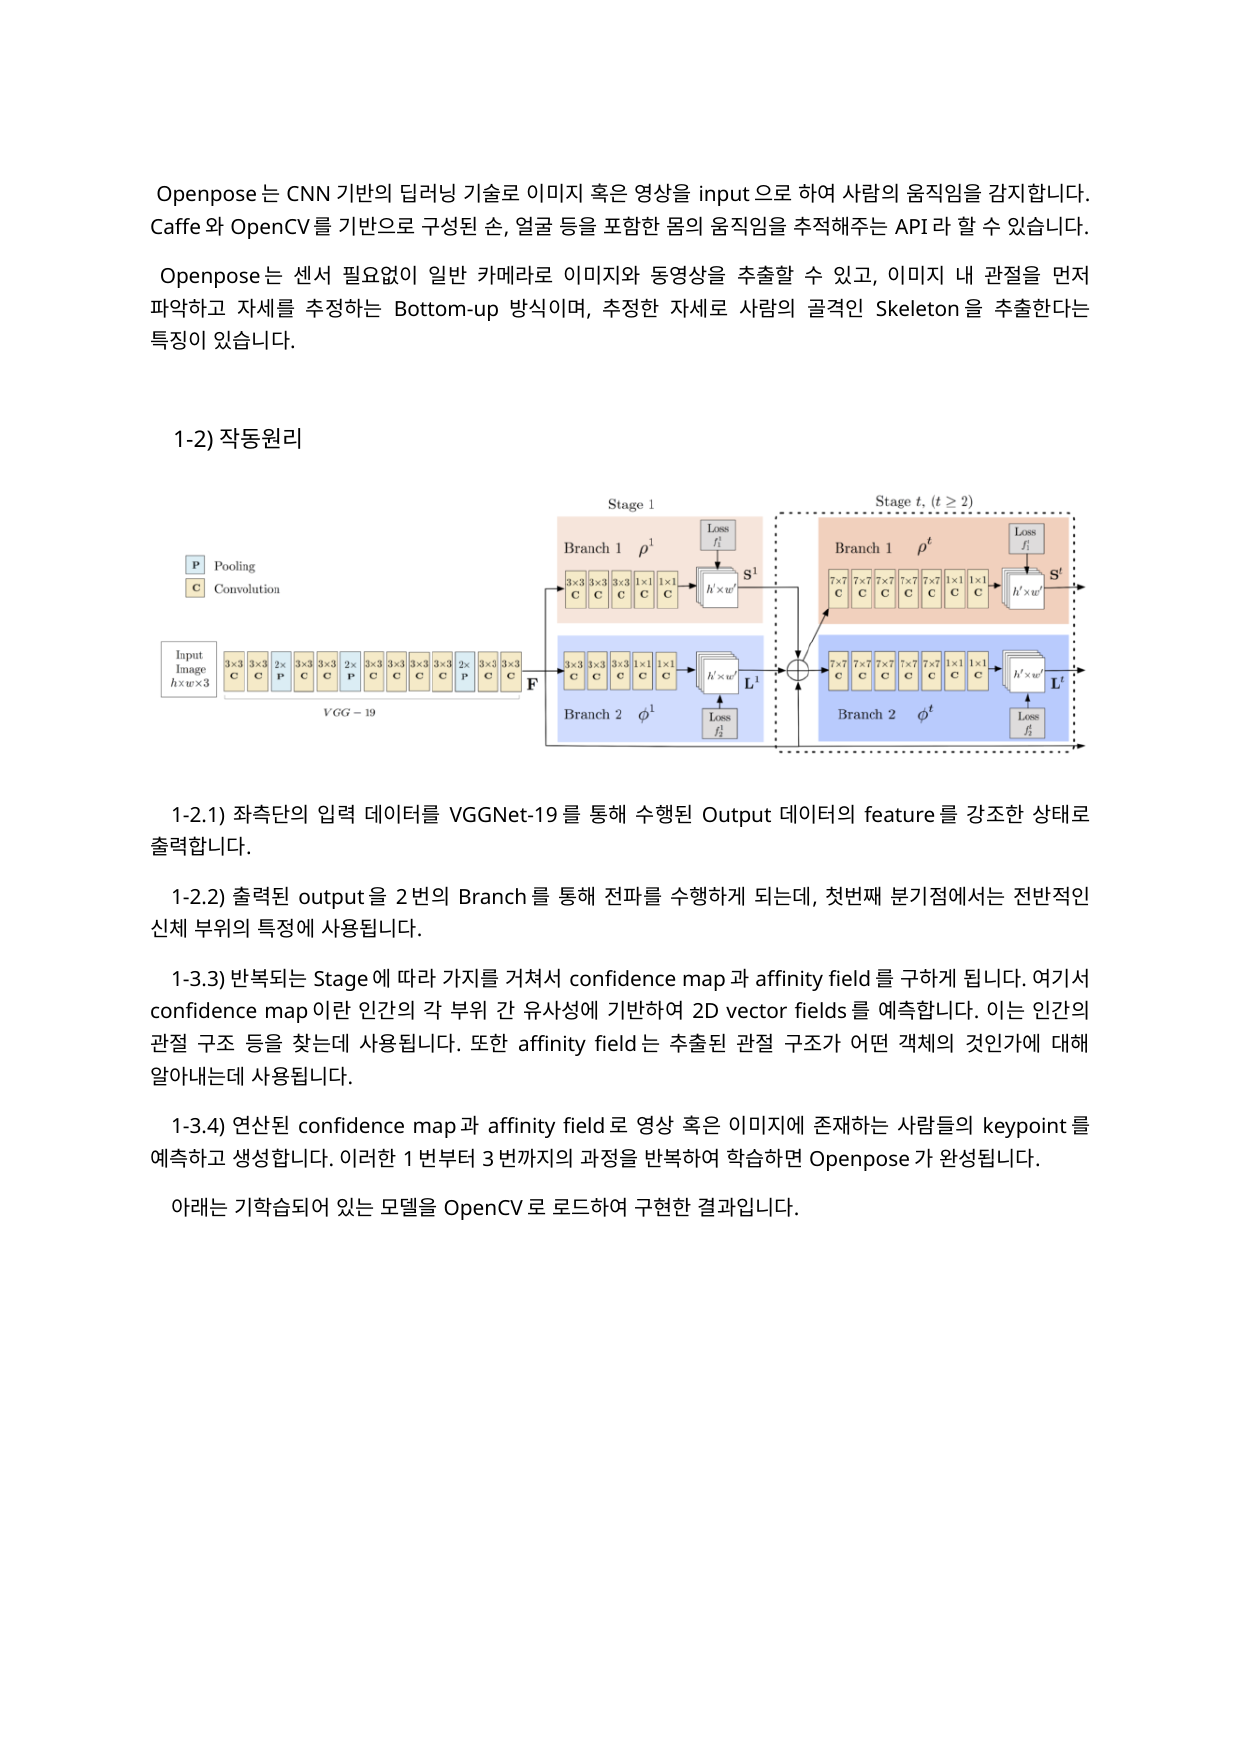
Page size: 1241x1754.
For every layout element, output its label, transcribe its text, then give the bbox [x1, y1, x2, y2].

text Openpose는 센서 필요없이 일반 카메라로 이미지와 동영상을 추출할 수 있고, 이미지 내 관절을 먼저 파악하고 자세를 추정하는 Bottom-up 방식이며, 추정한 자세로 사람의 골격인 Skeleton을 추출한다는 특징이 있습니다. [150, 259, 1090, 355]
text 1-2.2) 출력된 output을 2번의 Branch를 통해 전파를 수행하게 되는데, 첫번째 분기점에서는 전반적인 신체 부위의 특정에 사용됩니다. [150, 880, 1090, 943]
text 아래는 기학습되어 있는 모델을 OpenCV로 로드하여 구현한 결과입니다. [150, 1192, 1090, 1222]
text 1-2.1) 좌측단의 입력 데이터를 VGGNet-19를 통해 수행된 Output 데이터의 feature를 강조한 상태로 출력합니다. [150, 798, 1090, 861]
text Openpose는 CNN 기반의 딥러닝 기술로 이미지 혹은 영상을 input으로 하여 사람의 움직임을 감지합니다. Caffe와 OpenCV를 기반으로 구성된 손, 얼굴 등을 포함한 몸의 움직임을 추적해주는 API라 할 수 있습니다. [150, 177, 1090, 240]
picture [150, 473, 1091, 779]
text 1-3.4) 연산된 confidence map과 affinity field로 영상 혹은 이미지에 존재하는 사람들의 keypoint를 예측하고 생성합니다. 이러한 1번부터 3번까지의 과정을 반복하여 학습하면 Openpose가 완성됩니다. [150, 1109, 1090, 1172]
text 1-3.3) 반복되는 Stage에 따라 가지를 거쳐서 confidence map과 affinity field를 구하게 됩니다. 여기서 confidence map이란 인간의 각 부위 간 유사성에 기반하여 2D vector fields를 예측합니다. 이는 인간의 관절 구조 등을 찾는데 사용됩니다. 또한 affinity field는 추출된 관절 구조가 어떤 객체의 것인가에 대해 알아내는데 사용됩니다. [150, 962, 1090, 1090]
text 1-2) 작동원리 [150, 421, 1090, 455]
